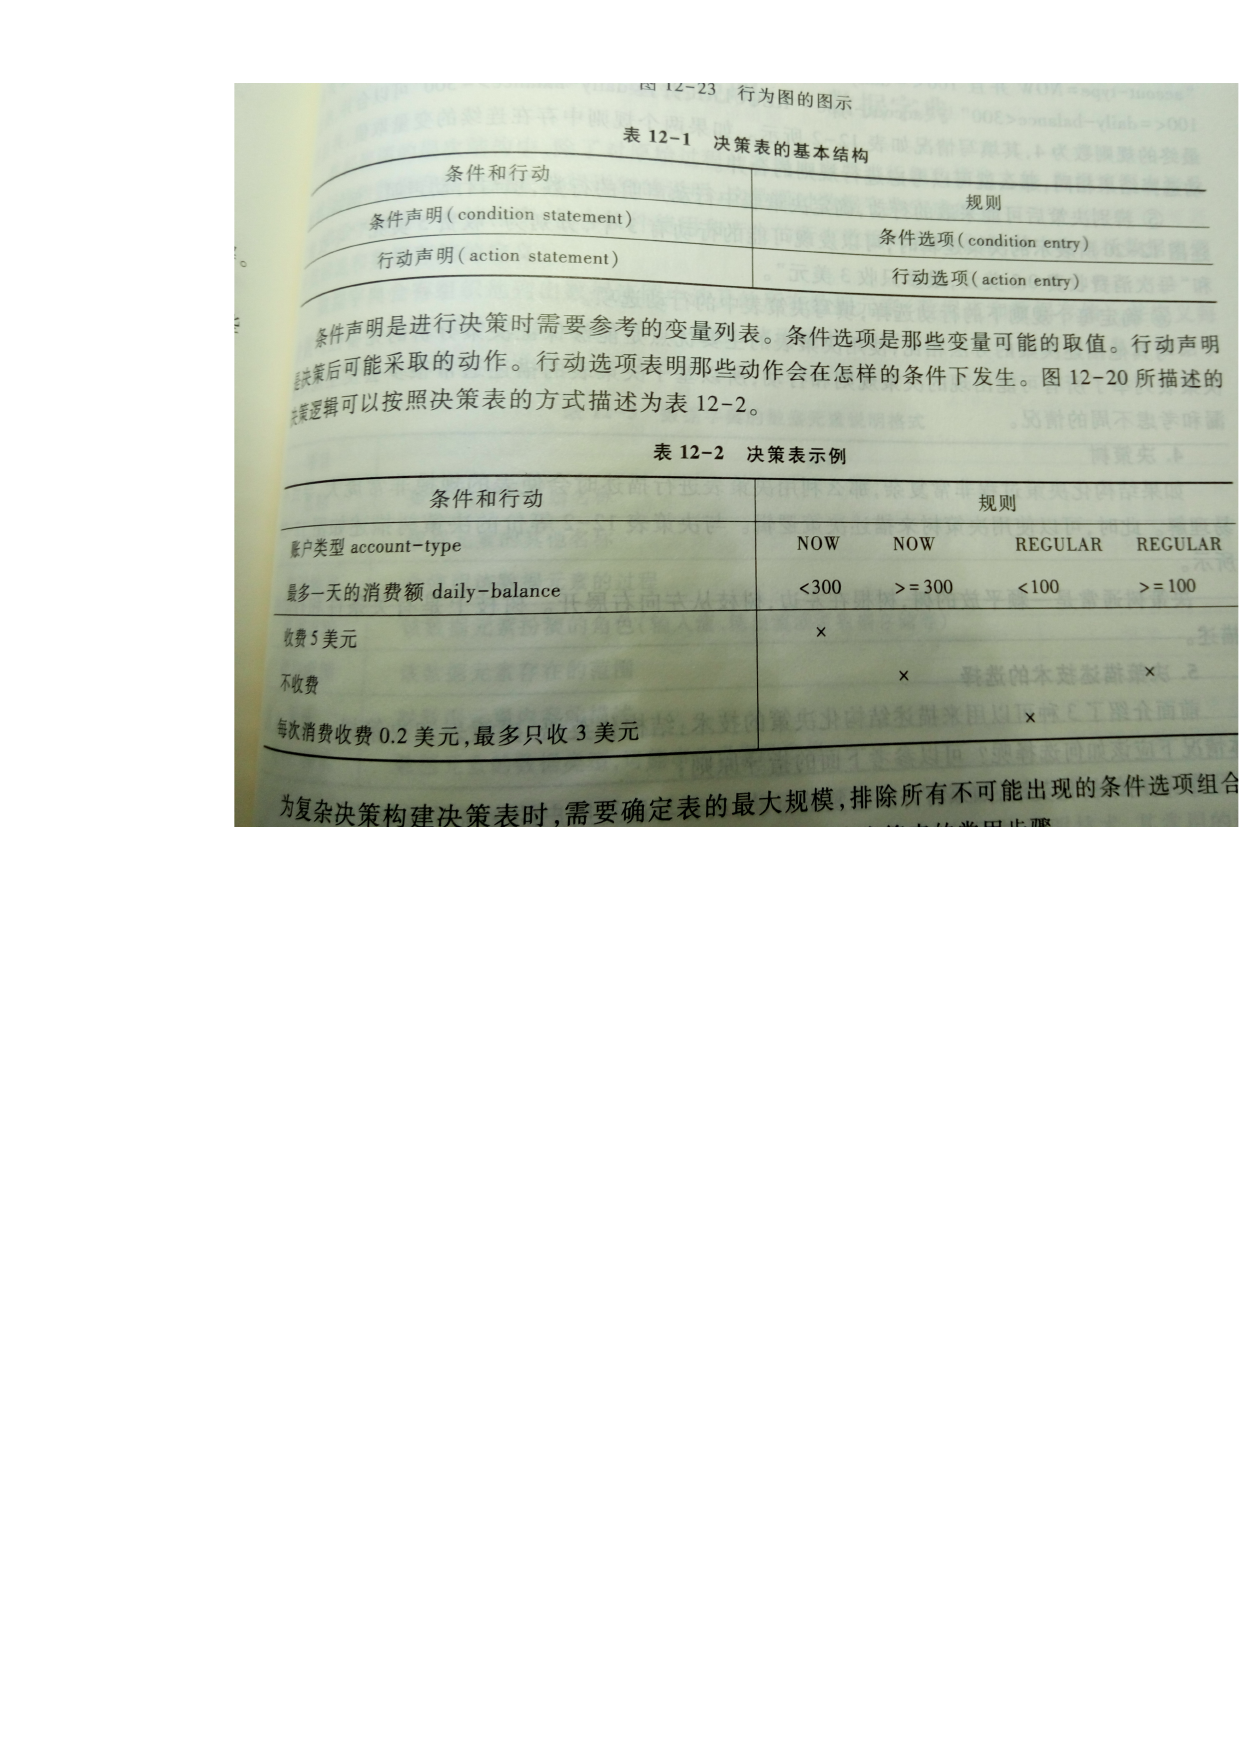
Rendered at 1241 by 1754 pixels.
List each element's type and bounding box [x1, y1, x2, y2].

picture [234, 83, 1239, 827]
